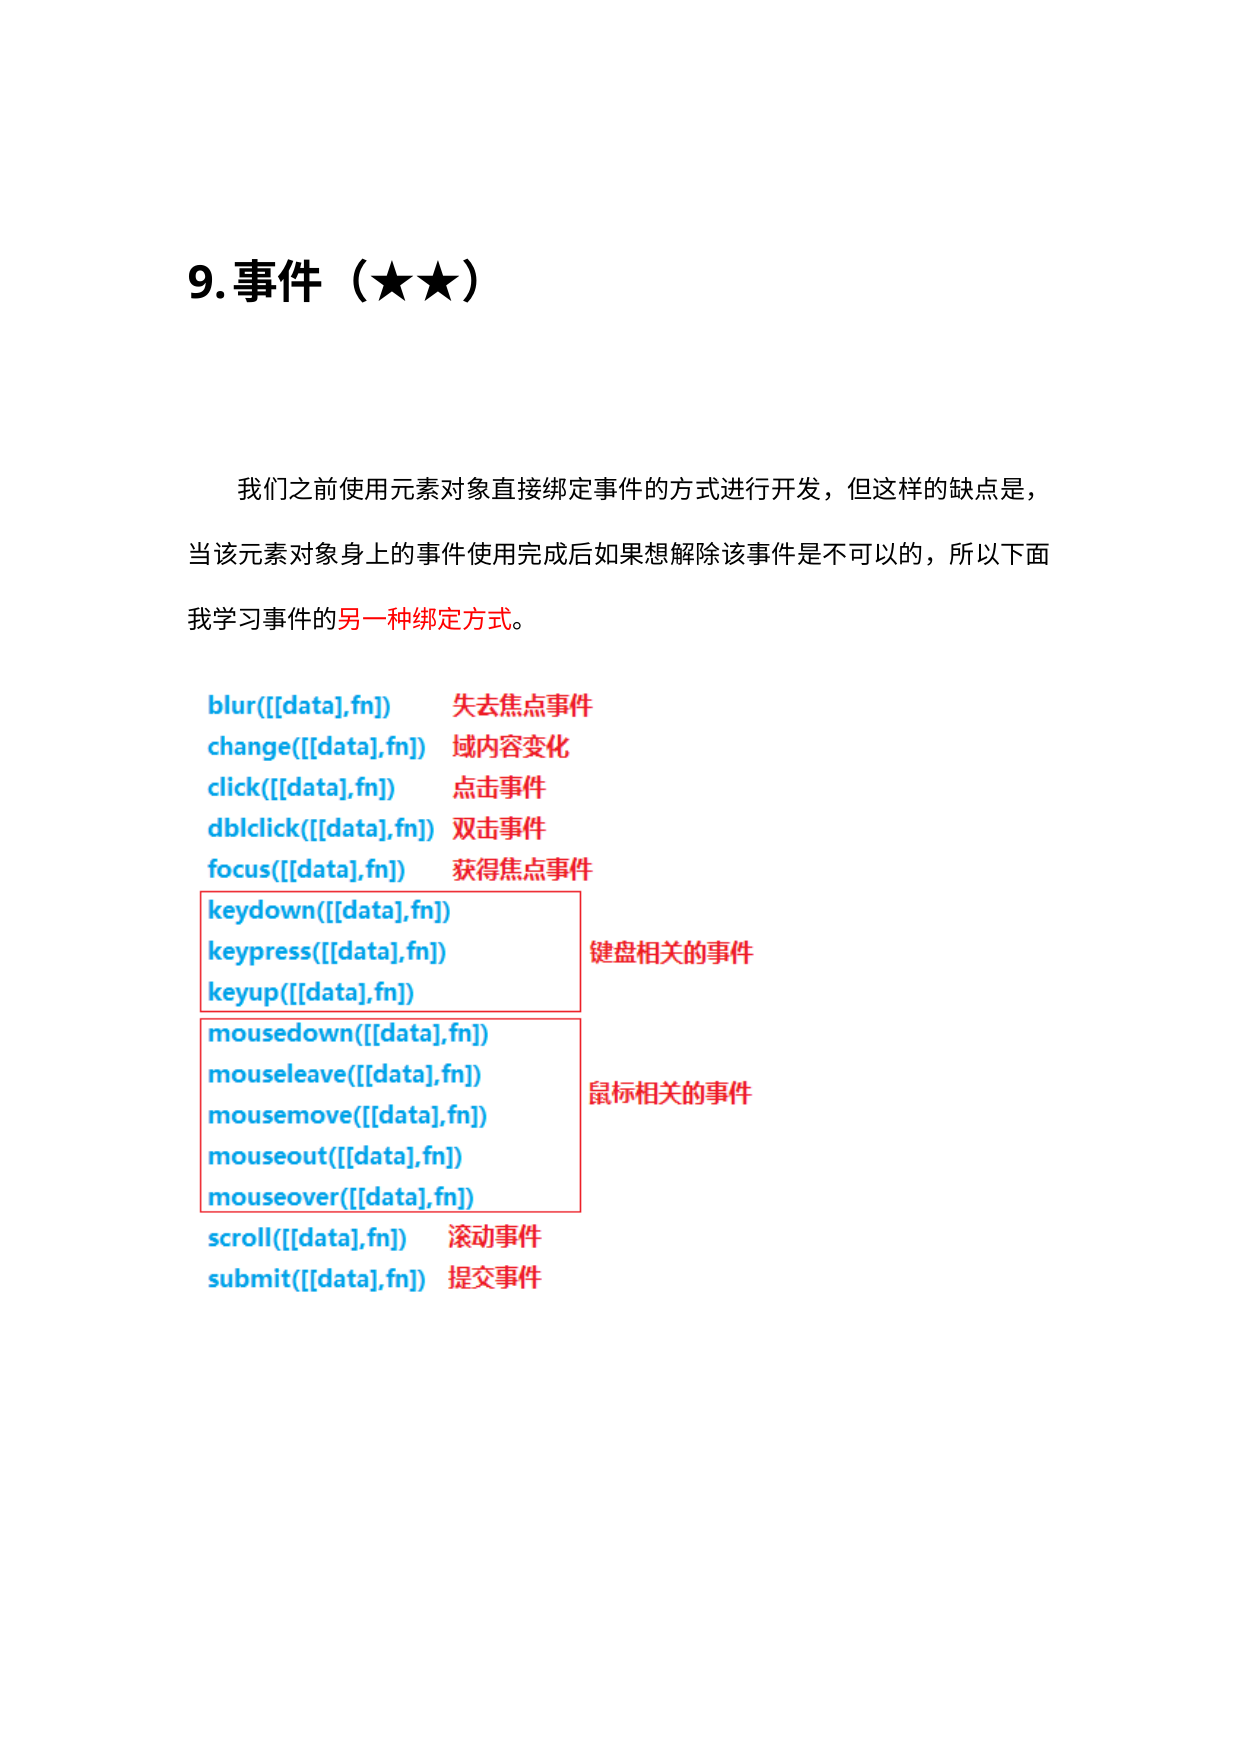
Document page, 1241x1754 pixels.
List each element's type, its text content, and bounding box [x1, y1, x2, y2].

picture [187, 683, 878, 1305]
text 我们之前使用元素对象直接绑定事件的方式进行开发，但这样的缺点是，当该元素对象身上的事件使用完成后如果想解除该事件是不可以的，所以下面我学习事件的另一种绑定方式。 [187, 456, 1053, 651]
subtitle 事件（★★） [187, 230, 1053, 327]
